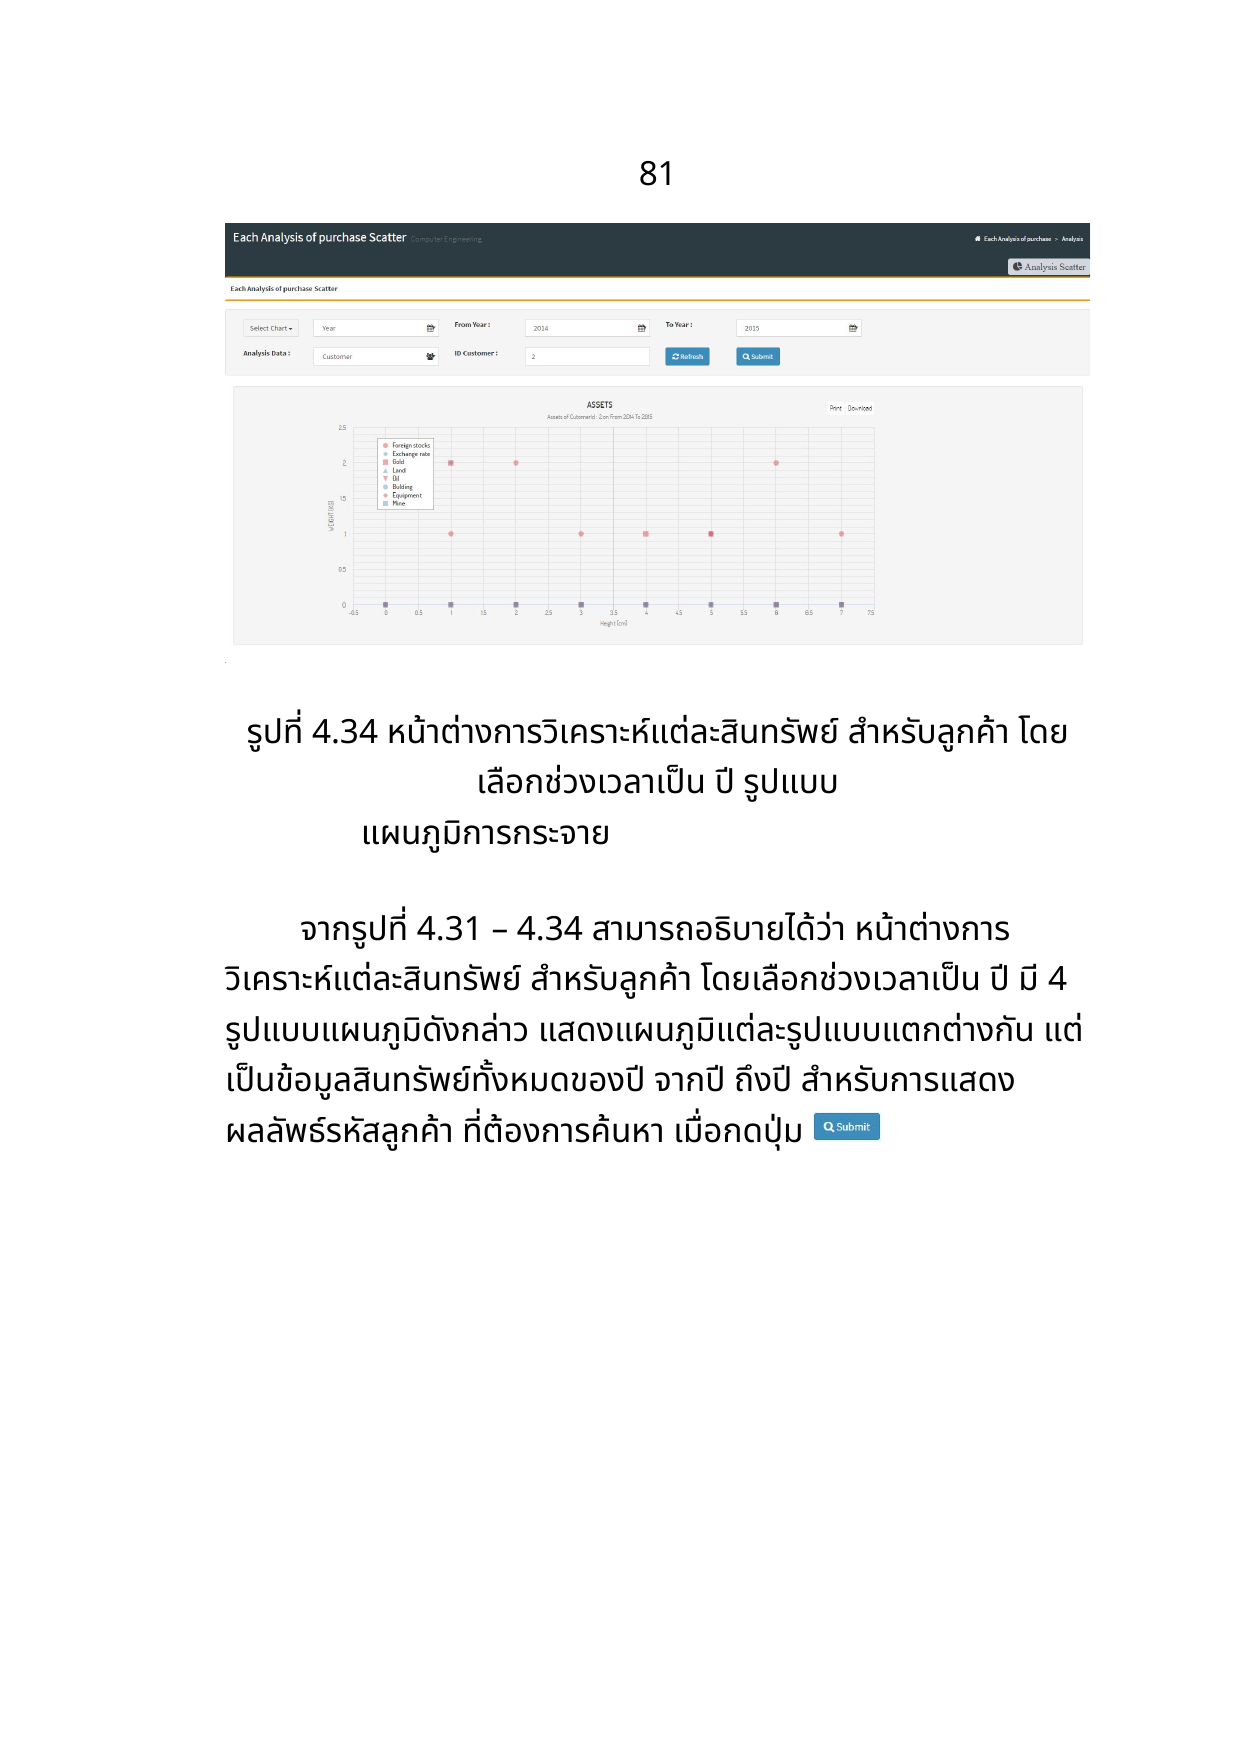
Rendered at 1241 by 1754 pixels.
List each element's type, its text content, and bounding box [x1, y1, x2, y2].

text รูปที่ 4.34 หน้าต่างการวิเคราะห์แต่ละสินทรัพย์ สำหรับลูกค้า โดยเลือกช่วงเวลาเป็น ปี รูปแบบ [225, 708, 1090, 809]
text แผนภูมิการกระจาย [225, 809, 1090, 859]
picture [812, 1112, 882, 1142]
text จากรูปที่ 4.31 – 4.34 สามารถอธิบายได้ว่า หน้าต่างการวิเคราะห์แต่ละสินทรัพย์ สำหรับลูกค้า โดยเลือกช่วงเวลาเป็น ปี มี 4 รูปแบบแผนภูมิดังกล่าว แสดงแผนภูมิแต่ละรูปแบบแตกต่างกัน แต่เป็นข้อมูลสินทรัพย์ทั้งหมดของปี จากปี ถึงปี สำหรับการแสดงผลลัพธ์รหัสลูกค้า ที่ต้องการค้นหา เมื่อกดปุ่ม [225, 904, 1090, 1157]
picture [225, 223, 1091, 663]
